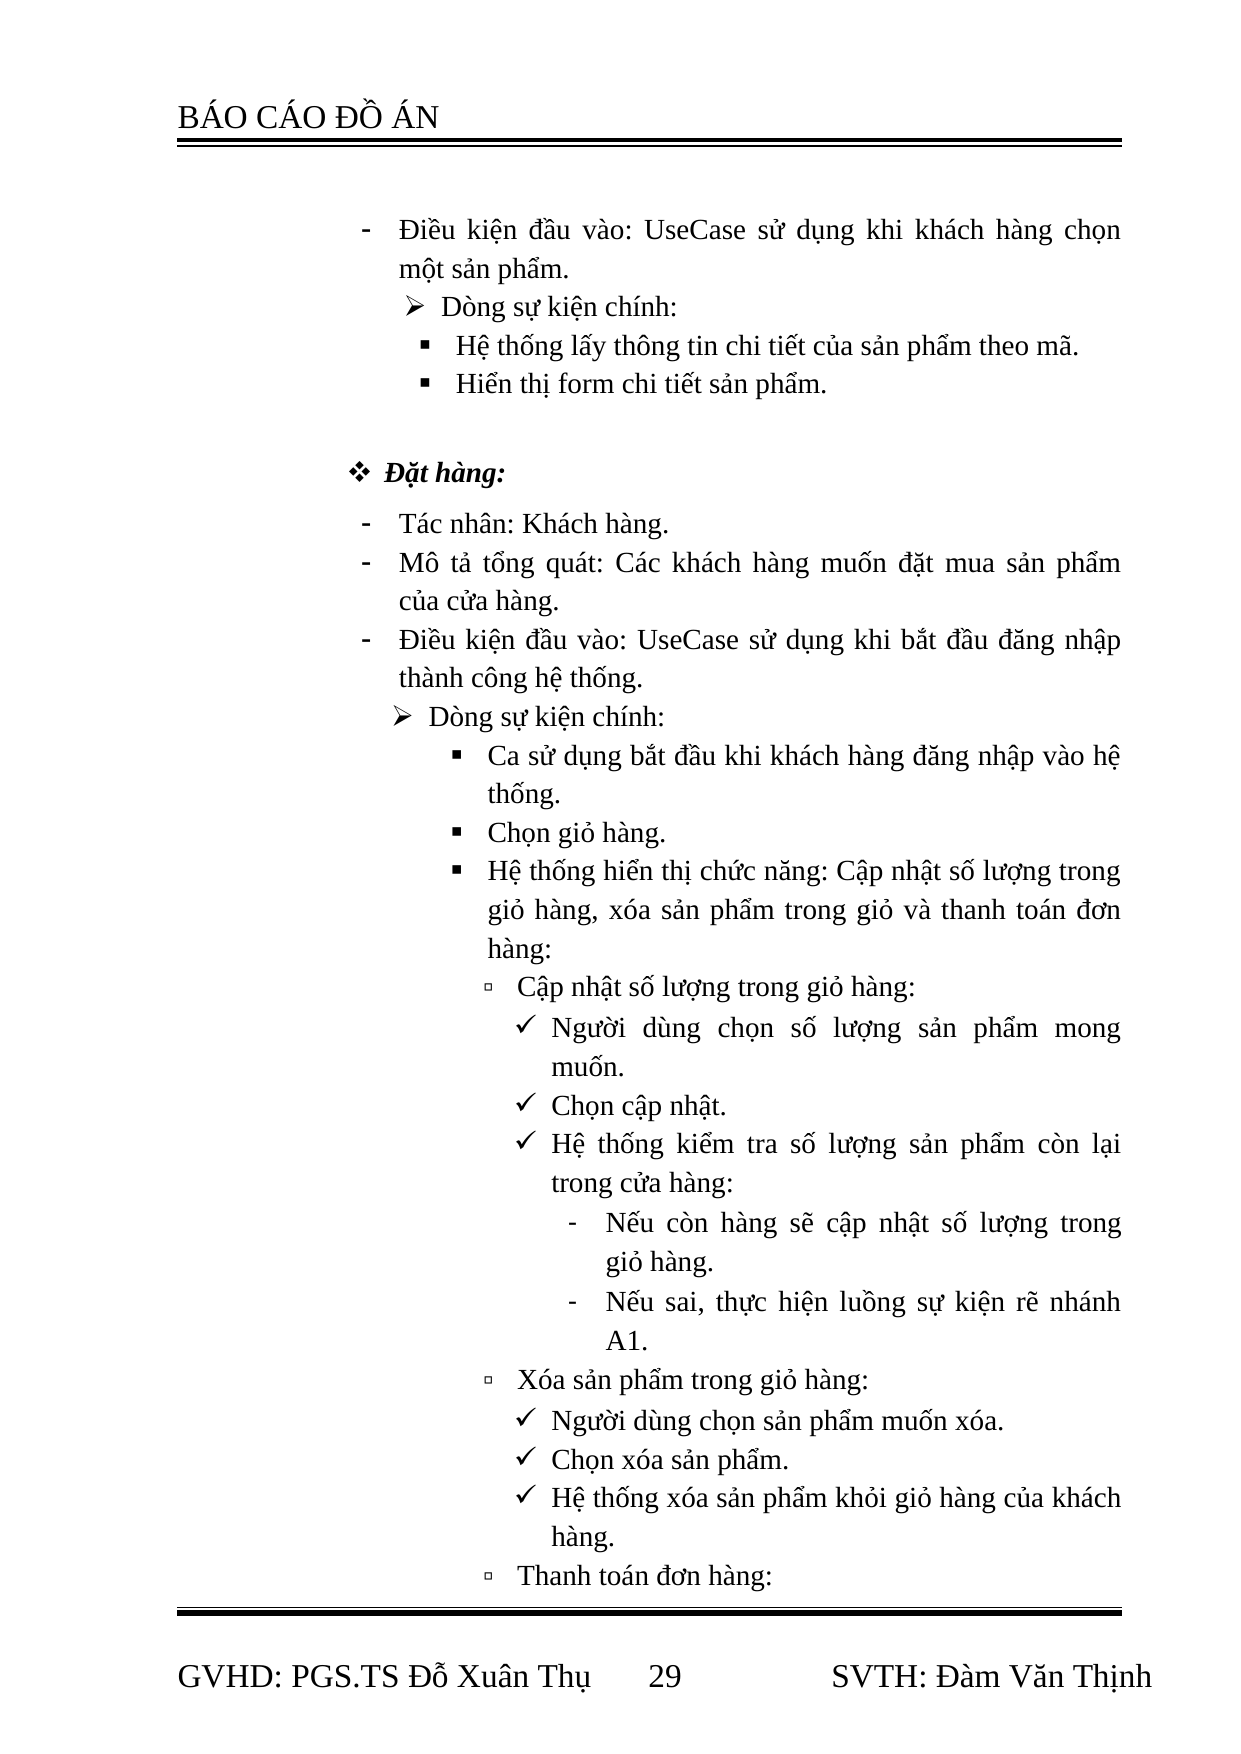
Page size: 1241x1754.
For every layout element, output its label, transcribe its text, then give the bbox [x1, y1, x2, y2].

list Điều kiện đầu vào: UseCase sử dụng khi bắt đầu đăng nhập thành công hệ thống. [361, 622, 1122, 694]
list Hệ thống kiểm tra số lượng sản phẩm còn lại trong cửa hàng: [513, 1126, 1122, 1199]
list Cập nhật số lượng trong giỏ hàng: [479, 969, 1122, 1005]
list Hiển thị form chi tiết sản phẩm. [418, 367, 1122, 400]
list Hệ thống hiển thị chức năng: Cập nhật số lượng trong giỏ hàng, xóa sản phẩm trong giỏ và thanh toán đơn hàng: [450, 853, 1122, 964]
list Hệ thống xóa sản phẩm khỏi giỏ hàng của khách hàng. [513, 1481, 1122, 1553]
list Tác nhân: Khách hàng. [361, 506, 1122, 540]
list Chọn giỏ hàng. [450, 815, 1122, 848]
list Thanh toán đơn hàng: [479, 1558, 1122, 1594]
list Điều kiện đầu vào: UseCase sử dụng khi khách hàng chọn một sản phẩm. [361, 212, 1122, 284]
list Dòng sự kiện chính: [403, 289, 1122, 323]
list Đặt hàng: [346, 456, 1122, 489]
list Hệ thống lấy thông tin chi tiết của sản phẩm theo mã. [418, 328, 1122, 362]
list Dòng sự kiện chính: [391, 699, 1122, 733]
list Mô tả tổng quát: Các khách hàng muốn đặt mua sản phẩm của cửa hàng. [361, 545, 1122, 617]
list Chọn cập nhật. [513, 1088, 1122, 1121]
list Nếu sai, thực hiện luồng sự kiện rẽ nhánh A1. [568, 1283, 1122, 1357]
list Xóa sản phẩm trong giỏ hàng: [479, 1362, 1122, 1398]
list Chọn xóa sản phẩm. [513, 1442, 1122, 1476]
list Người dùng chọn số lượng sản phẩm mong muốn. [513, 1011, 1122, 1083]
list Ca sử dụng bắt đầu khi khách hàng đăng nhập vào hệ thống. [450, 738, 1122, 810]
list Người dùng chọn sản phẩm muốn xóa. [513, 1403, 1122, 1437]
list Nếu còn hàng sẽ cập nhật số lượng trong giỏ hàng. [568, 1204, 1122, 1278]
